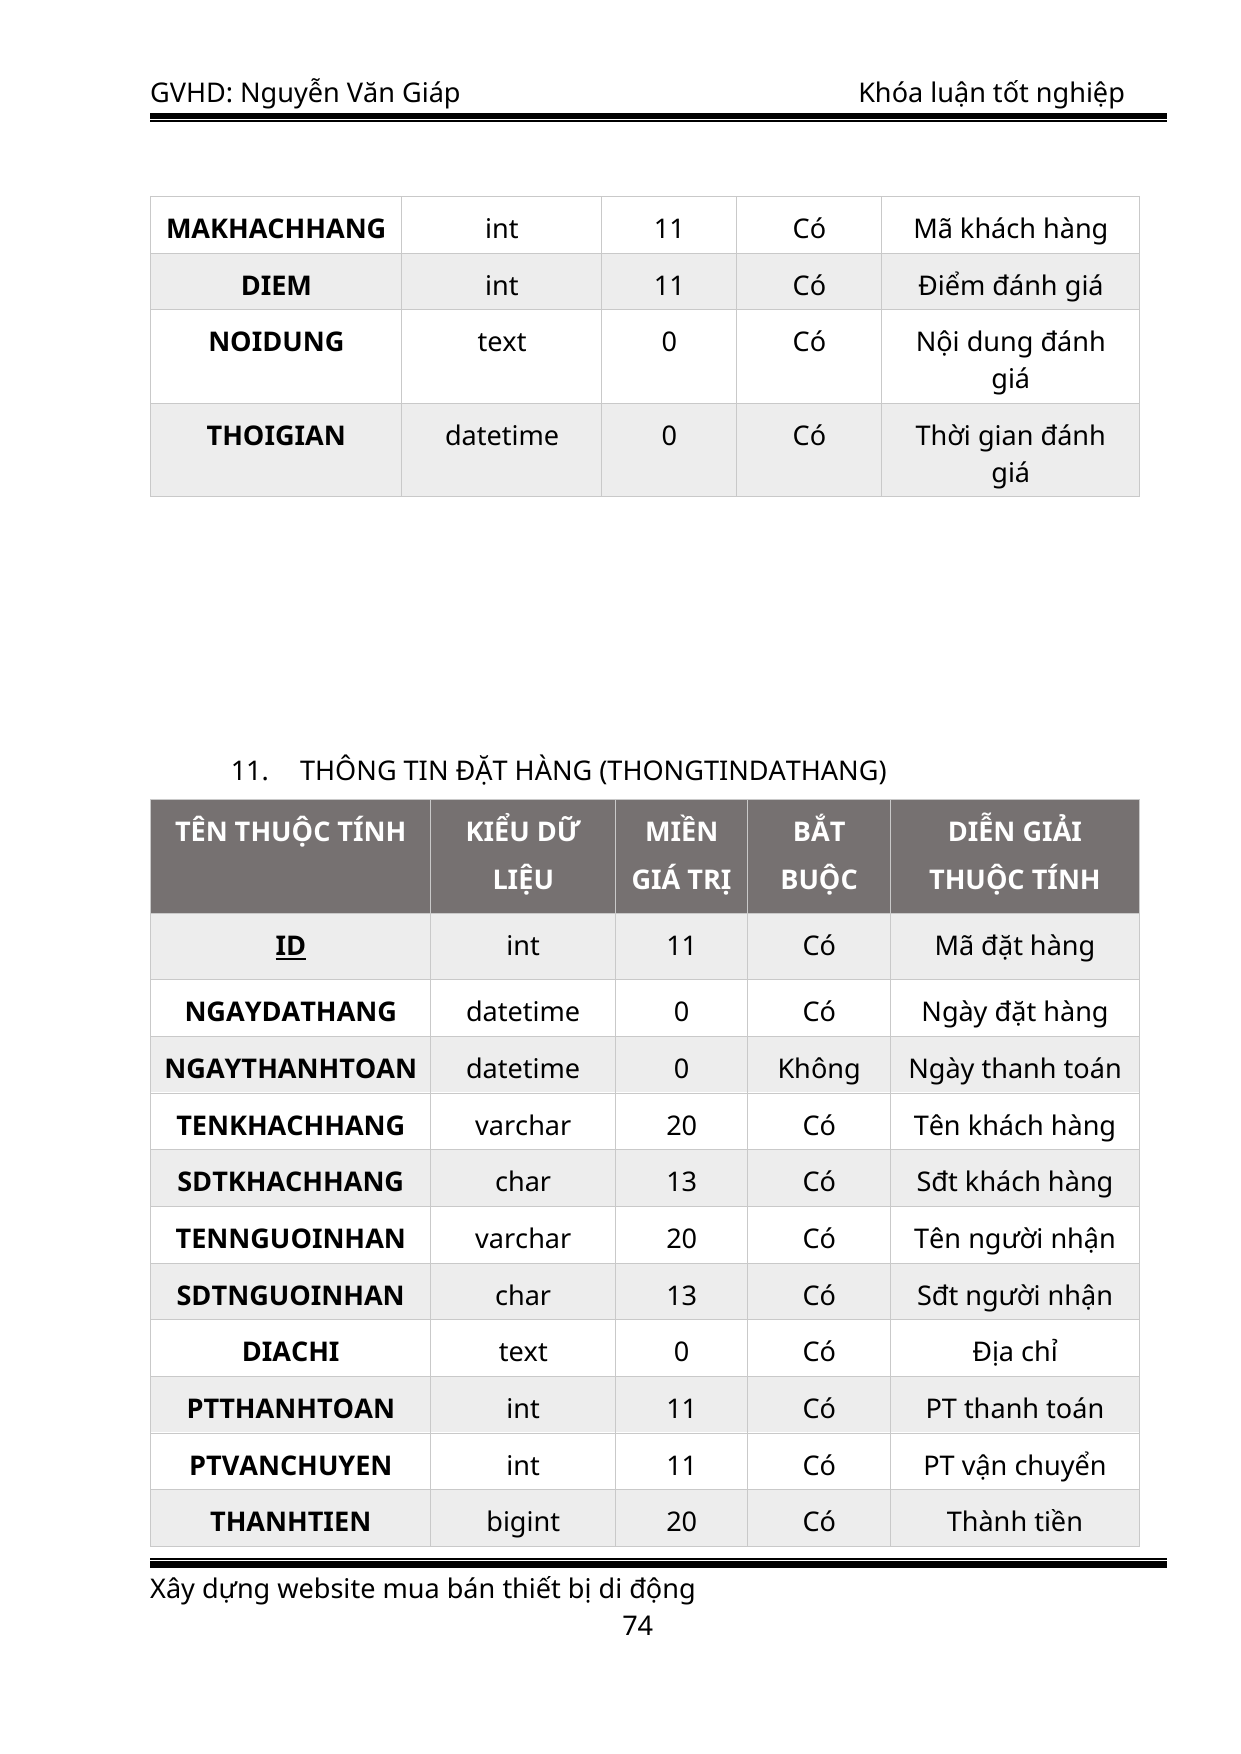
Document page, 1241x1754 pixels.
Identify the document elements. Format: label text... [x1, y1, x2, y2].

table_cell Có [748, 1150, 890, 1206]
table_cell THANHTIEN [151, 1490, 430, 1546]
table_cell Không [748, 1037, 890, 1092]
table_cell PTTHANHTOAN [151, 1377, 430, 1432]
table_cell NOIDUNG [151, 310, 401, 403]
table_cell bigint [431, 1490, 615, 1546]
table_cell DIACHI [151, 1320, 430, 1376]
table_cell datetime [431, 980, 615, 1036]
table_cell varchar [431, 1094, 615, 1149]
table_cell ID [151, 914, 430, 979]
table_cell Có [737, 404, 881, 496]
table_cell 0 [602, 310, 736, 403]
table_cell Có [737, 310, 881, 403]
table_cell 11 [616, 1434, 747, 1489]
table_cell int [431, 914, 615, 979]
table_cell 11 [616, 914, 747, 979]
table_cell Có [748, 1264, 890, 1319]
table_cell SDTKHACHHANG [151, 1150, 430, 1206]
table_cell Tên người nhận [891, 1207, 1139, 1262]
table_cell 20 [616, 1490, 747, 1546]
table_cell Nội dung đánh giá [882, 310, 1139, 403]
table_cell int [402, 197, 601, 252]
table_cell Ngày đặt hàng [891, 980, 1139, 1036]
table_cell Địa chỉ [891, 1320, 1139, 1376]
table_cell NGAYTHANHTOAN [151, 1037, 430, 1092]
table_cell PT thanh toán [891, 1377, 1139, 1432]
table_cell DIEM [151, 254, 401, 309]
table_cell Có [748, 1207, 890, 1262]
table_cell Điểm đánh giá [882, 254, 1139, 309]
table_cell datetime [431, 1037, 615, 1092]
table_cell Sđt người nhận [891, 1264, 1139, 1319]
table_cell int [402, 254, 601, 309]
table_header MIỀN GIÁ TRỊ [616, 800, 747, 913]
table_cell 0 [616, 980, 747, 1036]
table_cell Có [748, 1094, 890, 1149]
table_cell Có [748, 914, 890, 979]
table_cell Mã đặt hàng [891, 914, 1139, 979]
table_cell 11 [602, 254, 736, 309]
table_cell Ngày thanh toán [891, 1037, 1139, 1092]
table_cell 0 [616, 1037, 747, 1092]
table_cell Có [748, 1377, 890, 1432]
table_cell varchar [431, 1207, 615, 1262]
subtitle THÔNG TIN ĐẶT HÀNG (THONGTINDATHANG) [150, 751, 1167, 788]
table_cell Thành tiền [891, 1490, 1139, 1546]
table_header TÊN THUỘC TÍNH [151, 800, 430, 913]
table_cell 0 [616, 1320, 747, 1376]
table_cell Có [748, 1490, 890, 1546]
table_cell 20 [616, 1094, 747, 1149]
table_cell TENKHACHHANG [151, 1094, 430, 1149]
table_cell char [431, 1150, 615, 1206]
table_cell char [431, 1264, 615, 1319]
table_cell PT vận chuyển [891, 1434, 1139, 1489]
table_cell text [431, 1320, 615, 1376]
table_cell Sđt khách hàng [891, 1150, 1139, 1206]
table_cell Có [737, 197, 881, 252]
table_cell Mã khách hàng [882, 197, 1139, 252]
table_cell PTVANCHUYEN [151, 1434, 430, 1489]
table_cell 13 [616, 1264, 747, 1319]
table_cell Có [748, 1434, 890, 1489]
table_cell Thời gian đánh giá [882, 404, 1139, 496]
table_cell 11 [616, 1377, 747, 1432]
table_cell NGAYDATHANG [151, 980, 430, 1036]
table_header DIỄN GIẢI THUỘC TÍNH [891, 800, 1139, 913]
table_header KIỂU DỮ LIỆU [431, 800, 615, 913]
table_cell 11 [602, 197, 736, 252]
table_cell text [402, 310, 601, 403]
table_cell SDTNGUOINHAN [151, 1264, 430, 1319]
table_cell MAKHACHHANG [151, 197, 401, 252]
table_cell Tên khách hàng [891, 1094, 1139, 1149]
table_cell 20 [616, 1207, 747, 1262]
table_cell TENNGUOINHAN [151, 1207, 430, 1262]
table_cell Có [737, 254, 881, 309]
table_cell int [431, 1434, 615, 1489]
table_cell int [431, 1377, 615, 1432]
table_cell THOIGIAN [151, 404, 401, 496]
table_cell 0 [602, 404, 736, 496]
table_cell 13 [616, 1150, 747, 1206]
table_cell datetime [402, 404, 601, 496]
table_header BẮT BUỘC [748, 800, 890, 913]
table_cell Có [748, 1320, 890, 1376]
table_cell Có [748, 980, 890, 1036]
